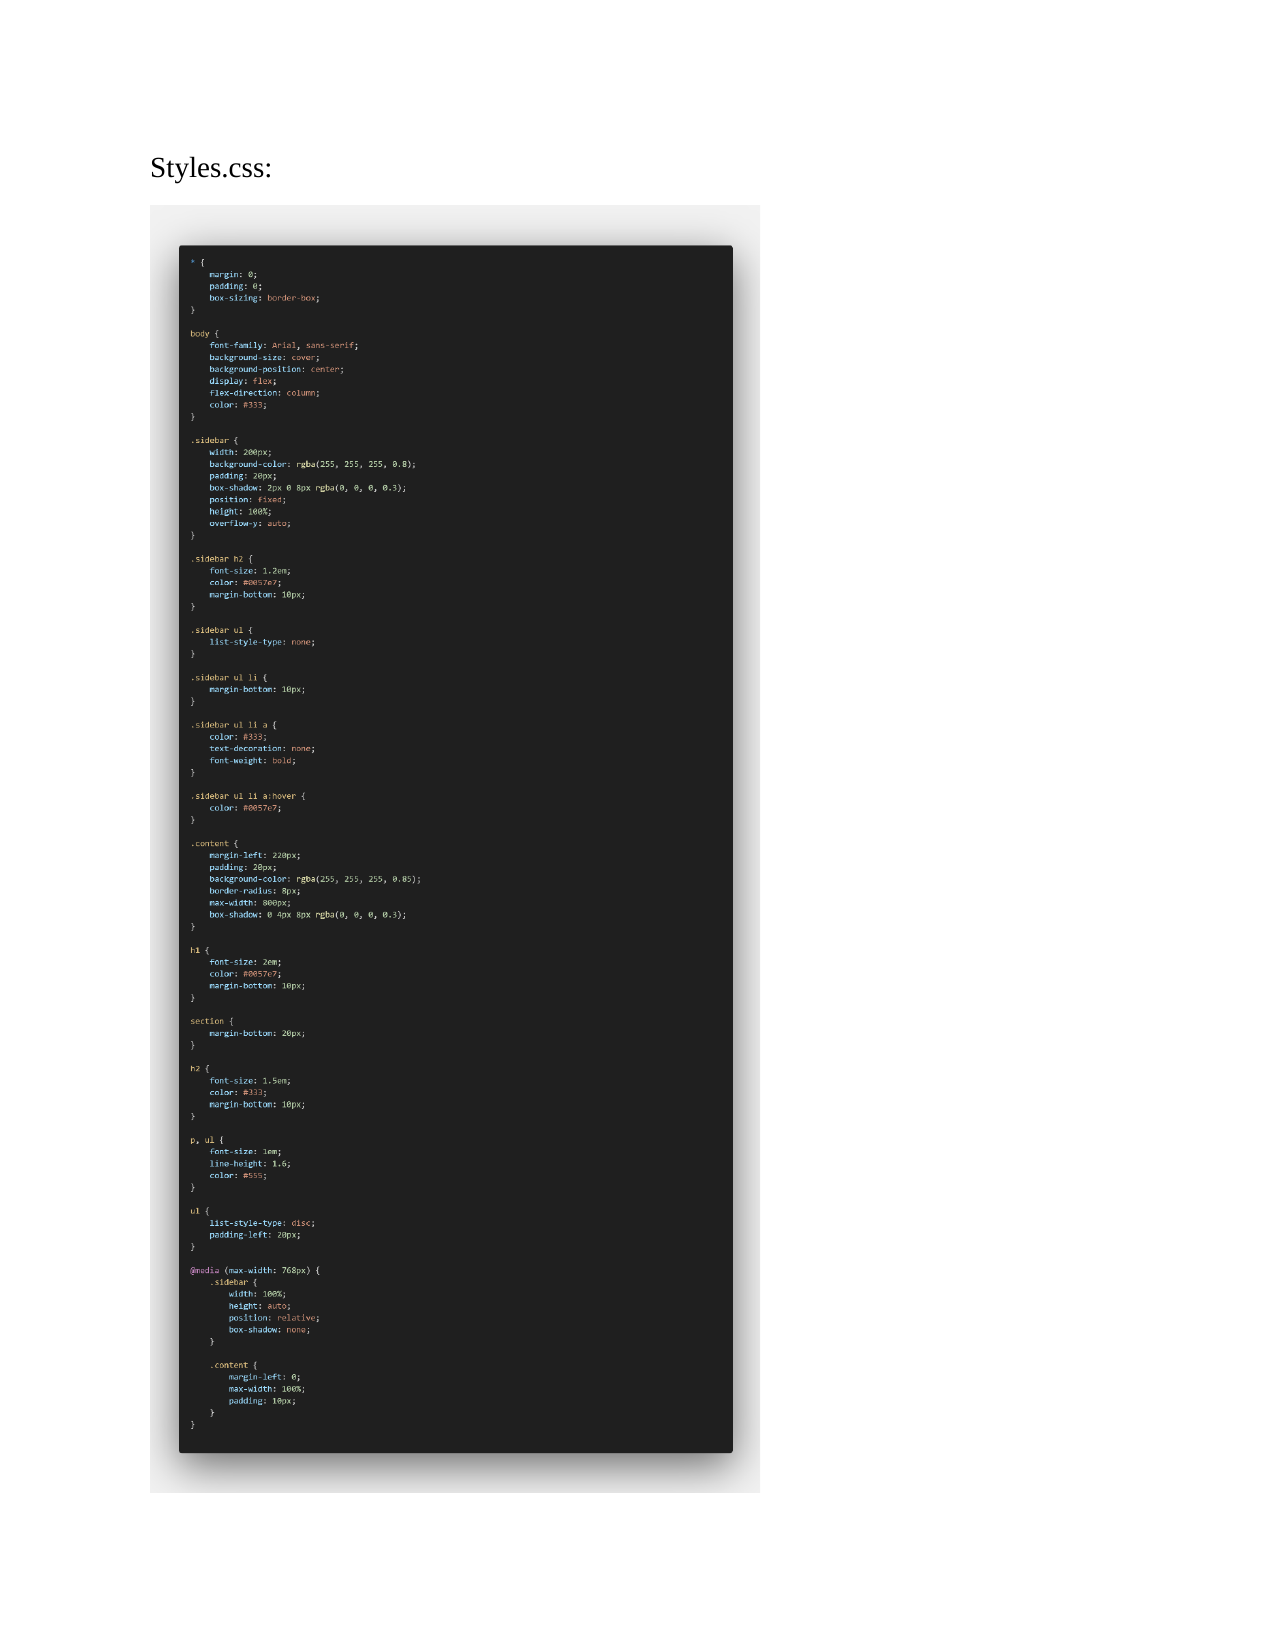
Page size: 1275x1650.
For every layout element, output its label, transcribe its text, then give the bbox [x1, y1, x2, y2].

picture [150, 205, 761, 1493]
text Styles.css: [150, 150, 1125, 183]
